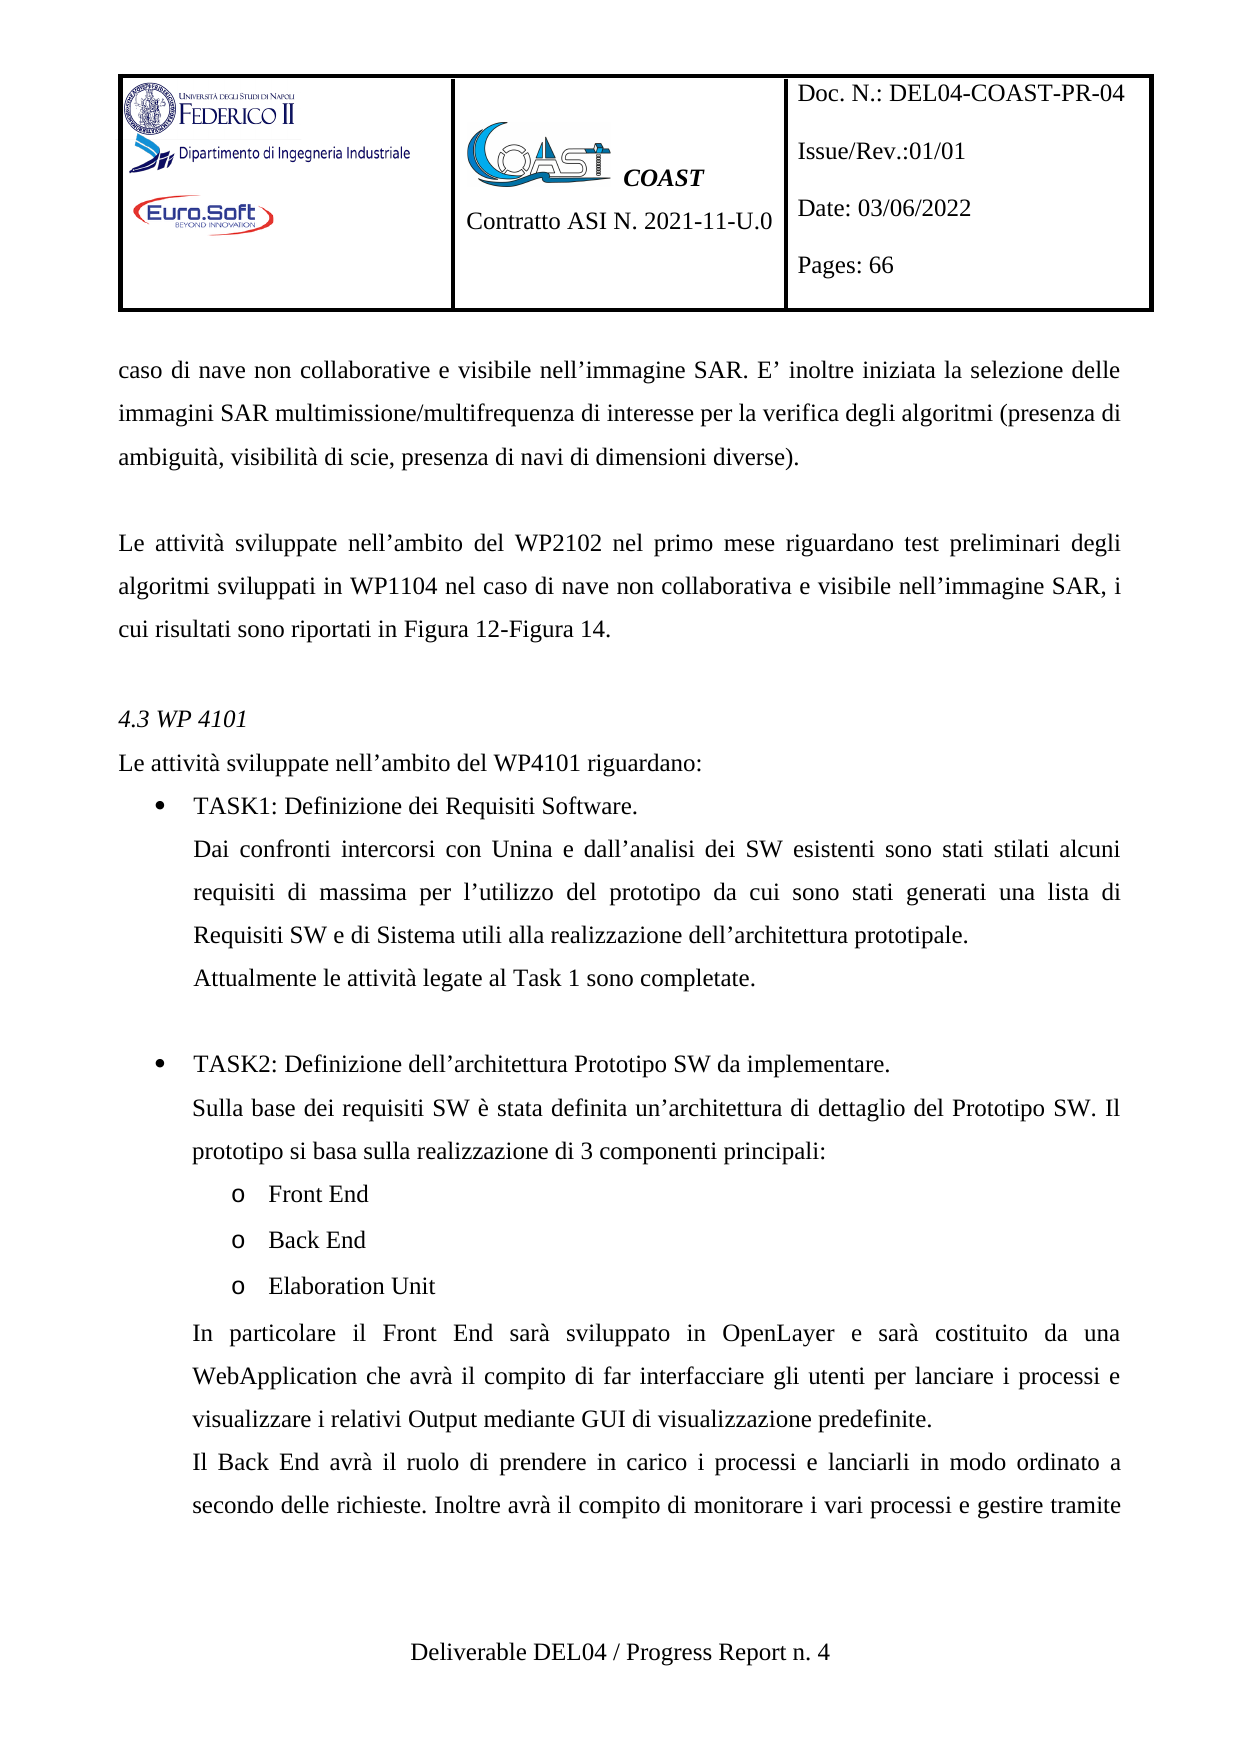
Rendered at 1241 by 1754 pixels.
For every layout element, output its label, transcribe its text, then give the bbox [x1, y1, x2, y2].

list TASK1: Definizione dei Requisiti Software. [156, 791, 1122, 819]
list Attualmente le attività legate al Task 1 sono completate. [193, 963, 1122, 992]
text Le attività sviluppate nell’ambito del WP4101 riguardano: [118, 748, 1122, 776]
picture [467, 122, 517, 187]
text Le attività sviluppate nell’ambito del WP2102 nel primo mese riguardano test preliminari degli algoritmi sviluppati in WP1104 nel caso di nave non collaborativa e visibile nell’immagine SAR, i cui risultati sono riportati in Figura 12-Figura 14. [118, 528, 1122, 643]
list TASK2: Definizione dell’architettura Prototipo SW da implementare. [156, 1049, 1122, 1078]
picture [485, 122, 611, 187]
text In particolare il Front End sarà sviluppato in OpenLayer e sarà costituito da una WebApplication che avrà il compito di far interfacciare gli utenti per lanciare i processi e visualizzare i relativi Output mediante GUI di visualizzazione predefinite. [192, 1318, 1122, 1433]
list Front End [231, 1179, 1122, 1210]
picture [123, 78, 411, 248]
list Back End [231, 1225, 1122, 1256]
text Sulla base dei requisiti SW è stata definita un’architettura di dettaglio del Prototipo SW. Il prototipo si basa sulla realizzazione di 3 componenti principali: [192, 1093, 1122, 1164]
subtitle 4.3 WP 4101 [118, 704, 1122, 733]
list Elaboration Unit [231, 1271, 1122, 1302]
list Dai confronti intercorsi con Unina e dall’analisi dei SW esistenti sono stati stilati alcuni requisiti di massima per l’utilizzo del prototipo da cui sono stati generati una lista di Requisiti SW e di Sistema utili alla realizzazione dell’architettura prototipale. [193, 834, 1122, 949]
